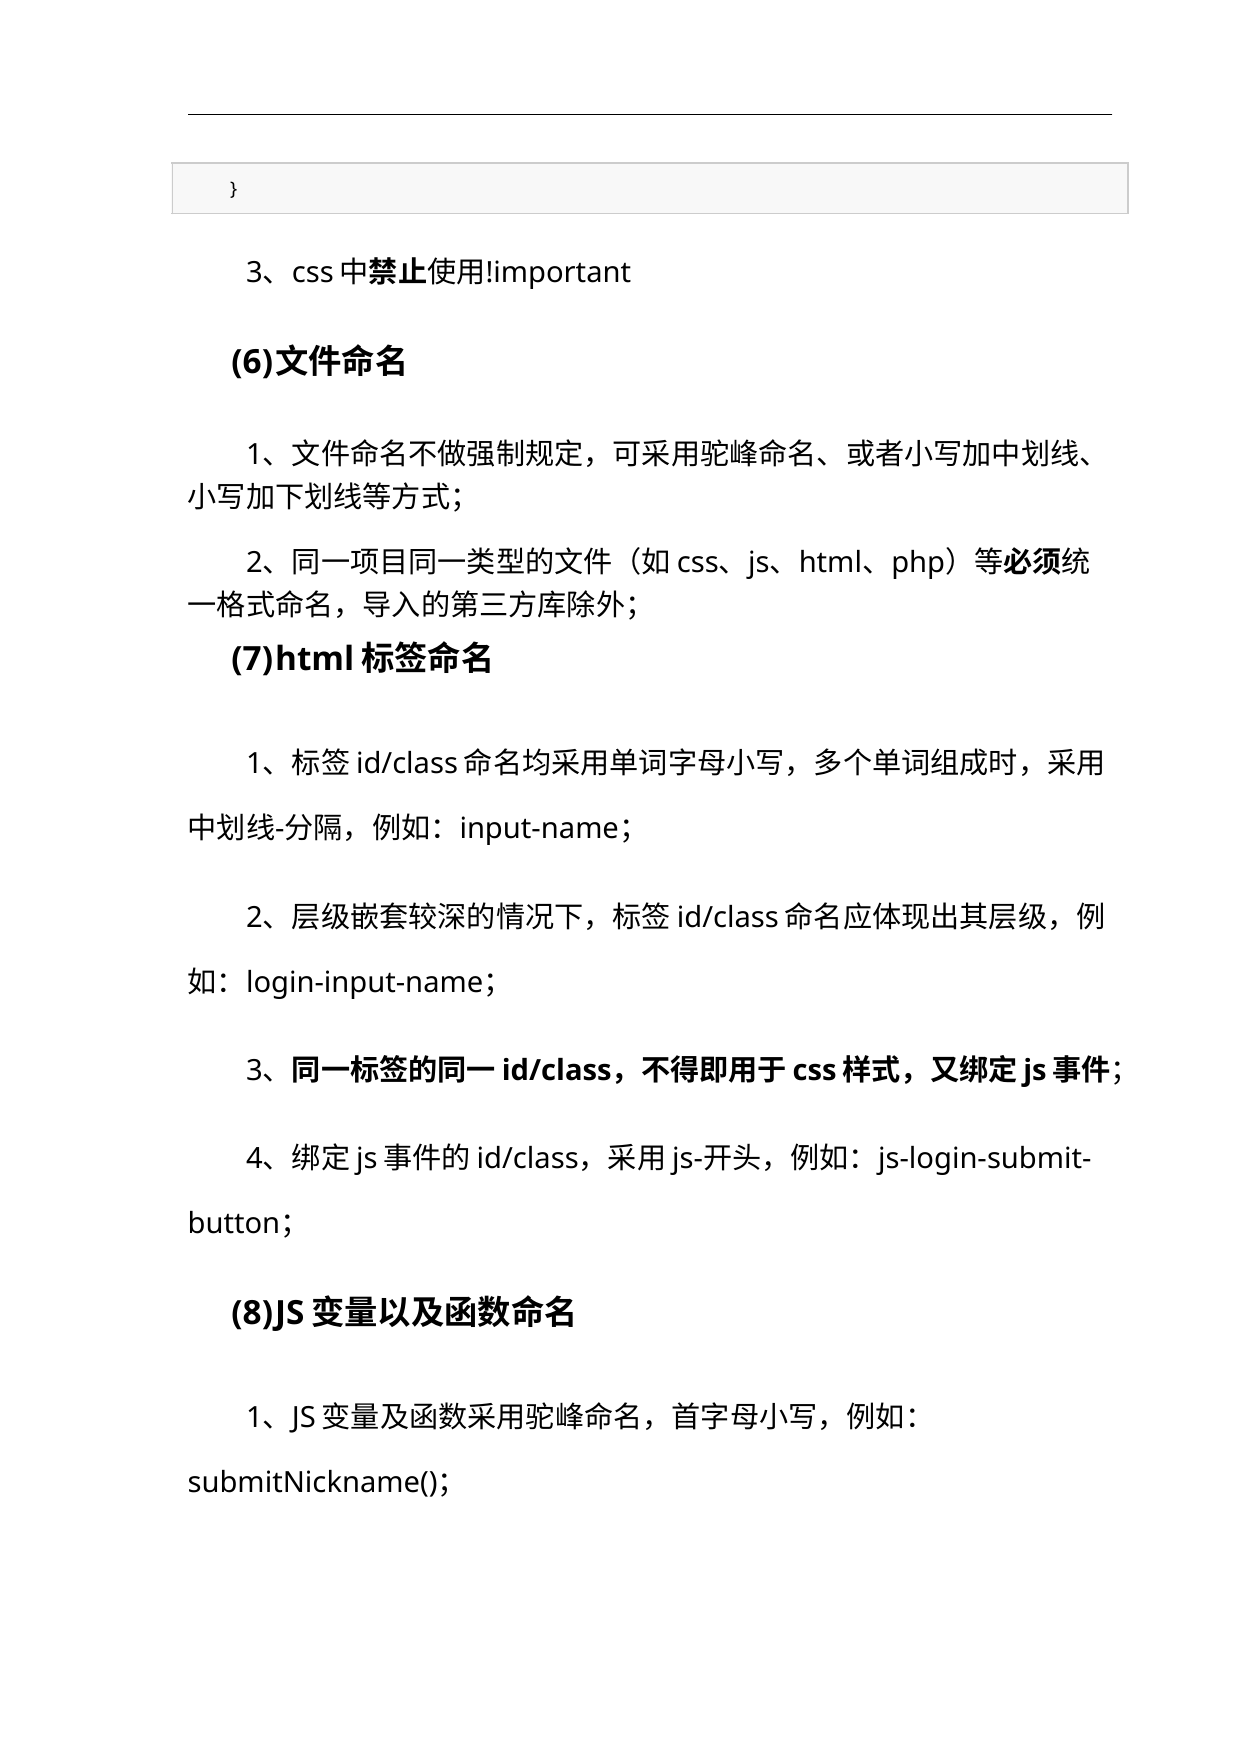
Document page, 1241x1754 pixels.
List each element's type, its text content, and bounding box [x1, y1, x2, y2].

text 1、文件命名不做强制规定，可采用驼峰命名、或者小写加中划线、小写加下划线等方式； [187, 431, 1112, 516]
text 1、JS变量及函数采用驼峰命名，首字母小写，例如：submitNickname()； [187, 1382, 1112, 1512]
subtitle JS变量以及函数命名 [231, 1277, 1112, 1342]
text 3、css中禁止使用!important [187, 238, 1112, 303]
text 3、同一标签的同一id/class，不得即用于css样式，又绑定js事件； [187, 1035, 1112, 1100]
text 1、标签id/class命名均采用单词字母小写，多个单词组成时，采用中划线-分隔，例如：input-name； [187, 728, 1112, 858]
text 4、绑定js事件的id/class，采用js-开头，例如：js-login-submit-button； [187, 1124, 1112, 1254]
text 2、层级嵌套较深的情况下，标签id/class命名应体现出其层级，例如：login-input-name； [187, 882, 1112, 1012]
subtitle 文件命名 [231, 326, 1112, 391]
subtitle html标签命名 [231, 624, 1112, 689]
text } [173, 164, 1127, 213]
text 2、同一项目同一类型的文件（如css、js、html、php）等必须统一格式命名，导入的第三方库除外； [187, 539, 1112, 624]
